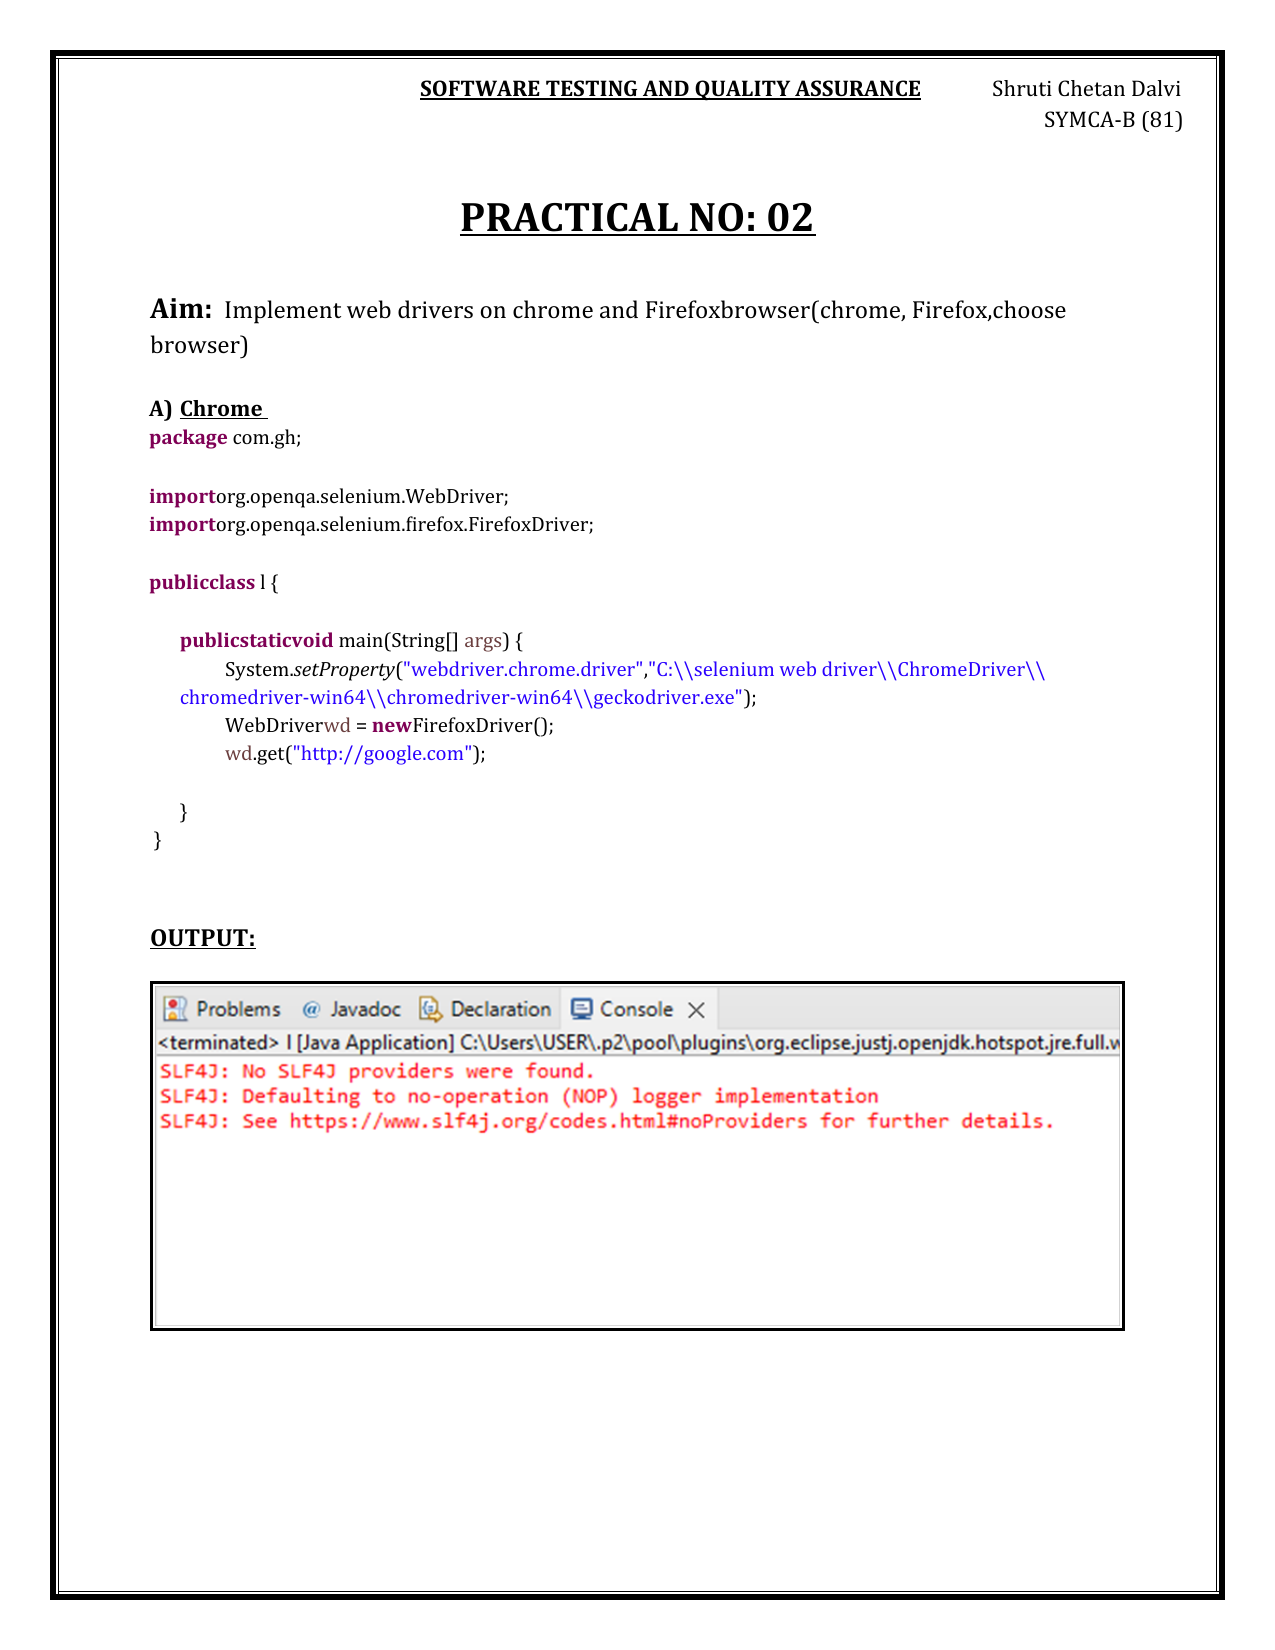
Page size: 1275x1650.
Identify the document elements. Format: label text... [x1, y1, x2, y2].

picture [153, 984, 1122, 1328]
text importorg.openqa.selenium.firefox.FirefoxDriver; [149, 511, 1125, 536]
text publicstaticvoid main(String[] args) { [149, 628, 1125, 653]
subtitle PRACTICAL NO: 02 [150, 192, 1125, 241]
text OUTPUT: [150, 922, 1125, 952]
text WebDriverwd = newFirefoxDriver(); [149, 712, 1125, 737]
text System.setProperty("webdriver.chrome.driver","C:\\selenium web driver\\ChromeDriver\\chromedriver-win64\\chromedriver-win64\\geckodriver.exe"); [149, 656, 1125, 709]
list Chrome [149, 394, 1125, 421]
text publicclass l { [149, 570, 1125, 594]
text } [149, 799, 1125, 823]
text importorg.openqa.selenium.WebDriver; [149, 483, 1125, 508]
text wd.get("http://google.com"); [149, 741, 1125, 765]
text Aim: Implement web drivers on chrome and Firefoxbrowser(chrome, Firefox,choose browser) [150, 291, 1125, 359]
text package com.gh; [149, 425, 1125, 449]
text } [149, 827, 1125, 852]
